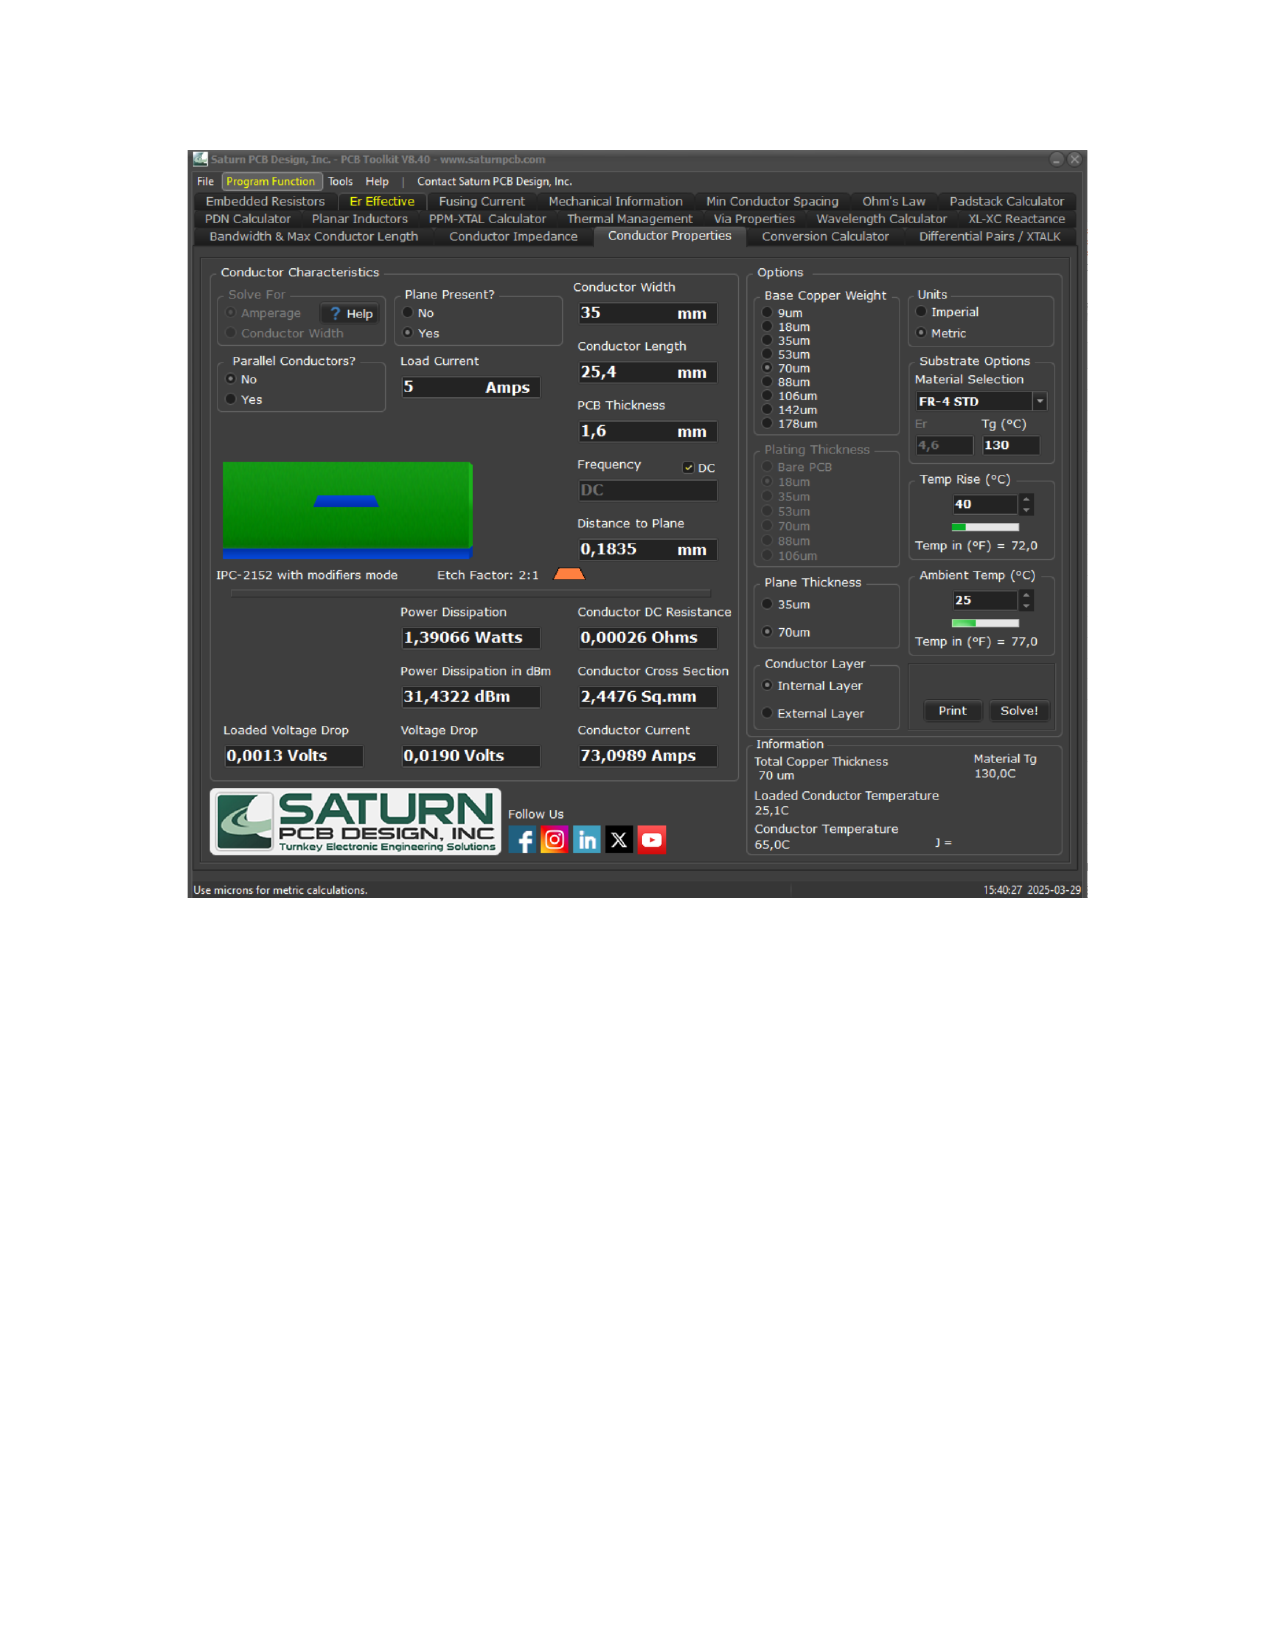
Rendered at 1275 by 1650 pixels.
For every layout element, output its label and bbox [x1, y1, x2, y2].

picture [187, 150, 1088, 898]
